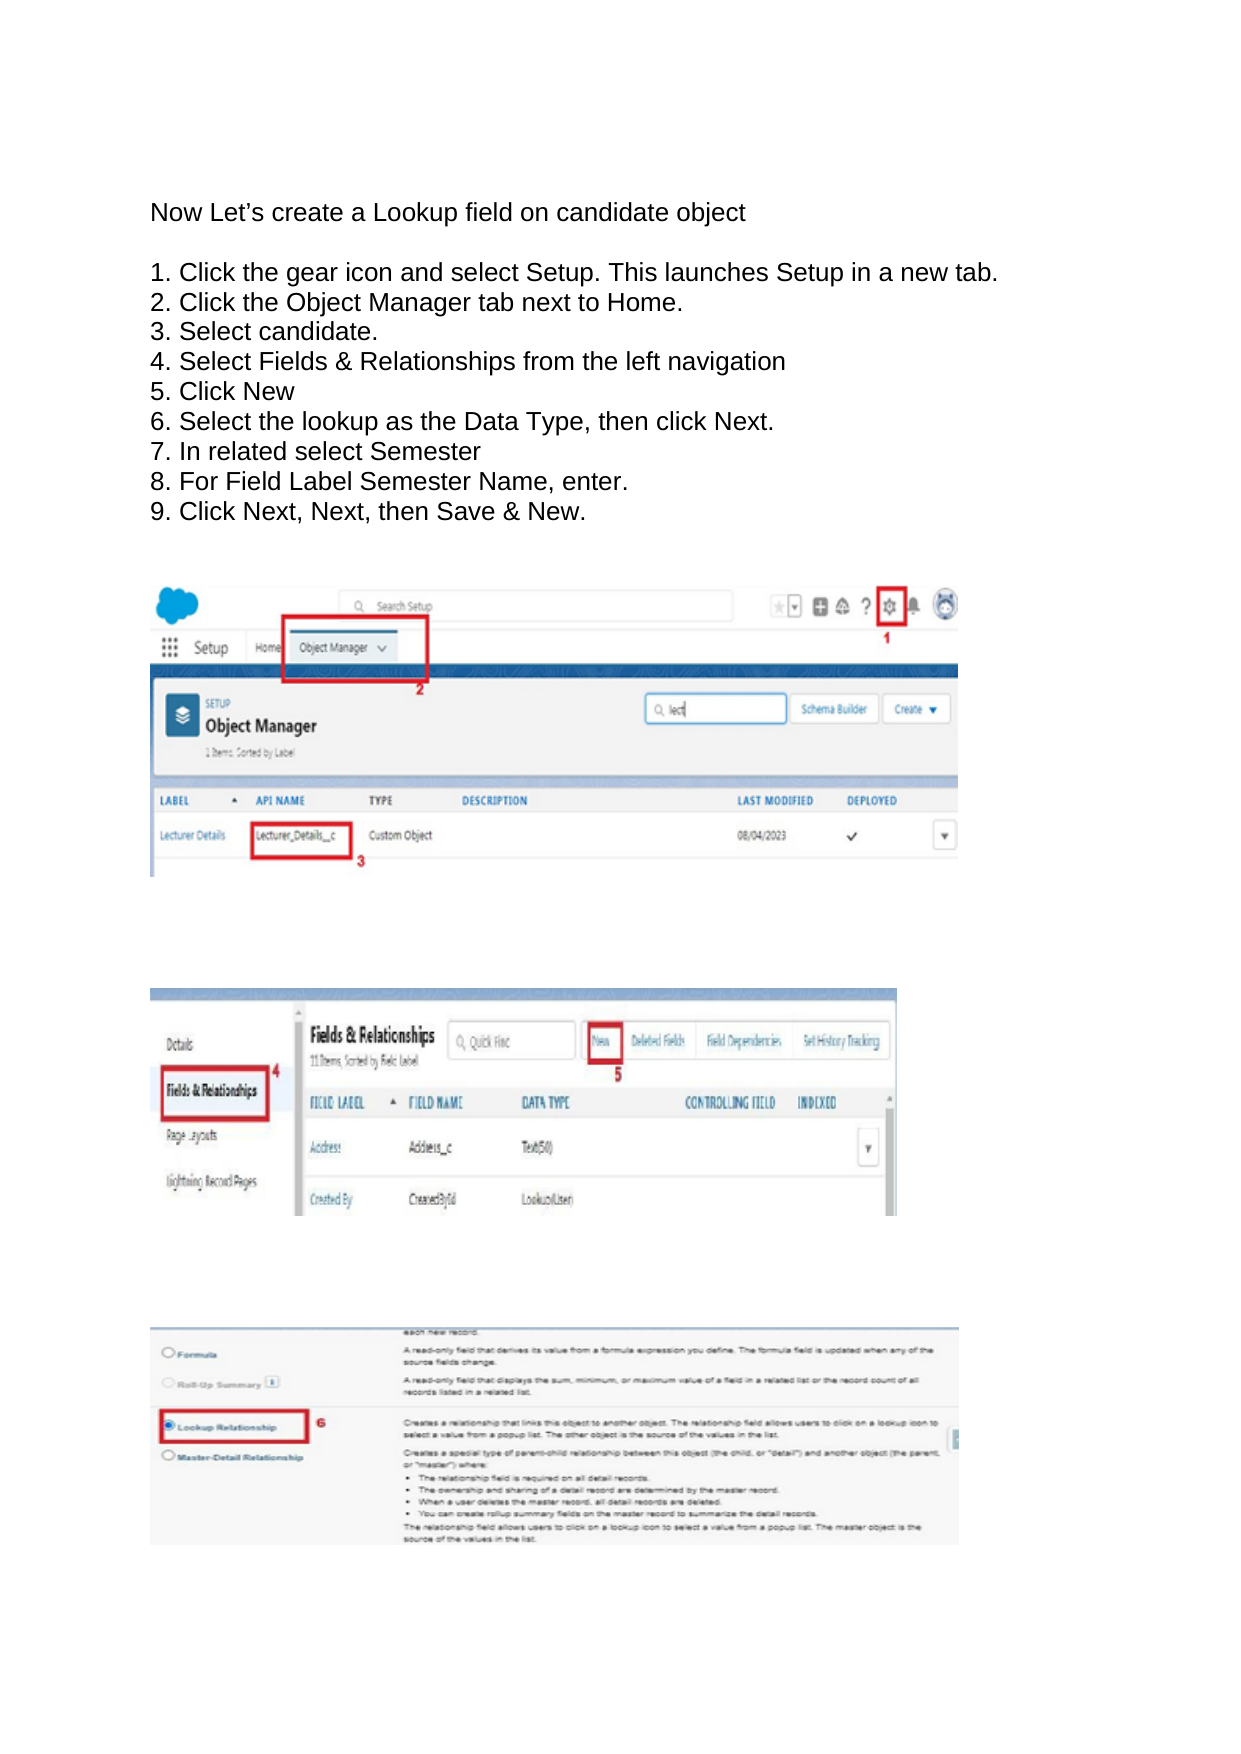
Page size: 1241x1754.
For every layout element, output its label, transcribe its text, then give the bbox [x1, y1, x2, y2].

picture [150, 1327, 959, 1545]
text 6. Select the lookup as the Data Type, then click Next. [150, 406, 1090, 436]
text 2. Click the Object Manager tab next to Home. [150, 287, 1090, 316]
text 4. Select Fields & Relationships from the left navigation [150, 346, 1090, 376]
text 9. Click Next, Next, then Save & New. [150, 496, 1090, 526]
text 1. Click the gear icon and select Setup. This launches Setup in a new tab. [150, 257, 1090, 287]
text 7. In related select Semester [150, 436, 1090, 466]
picture [150, 585, 958, 877]
text Now Let’s create a Lookup field on candidate object [150, 197, 1090, 227]
text 5. Click New [150, 376, 1090, 406]
text 8. For Field Label Semester Name, enter. [150, 466, 1090, 496]
picture [150, 988, 897, 1216]
text 3. Select candidate. [150, 316, 1090, 346]
